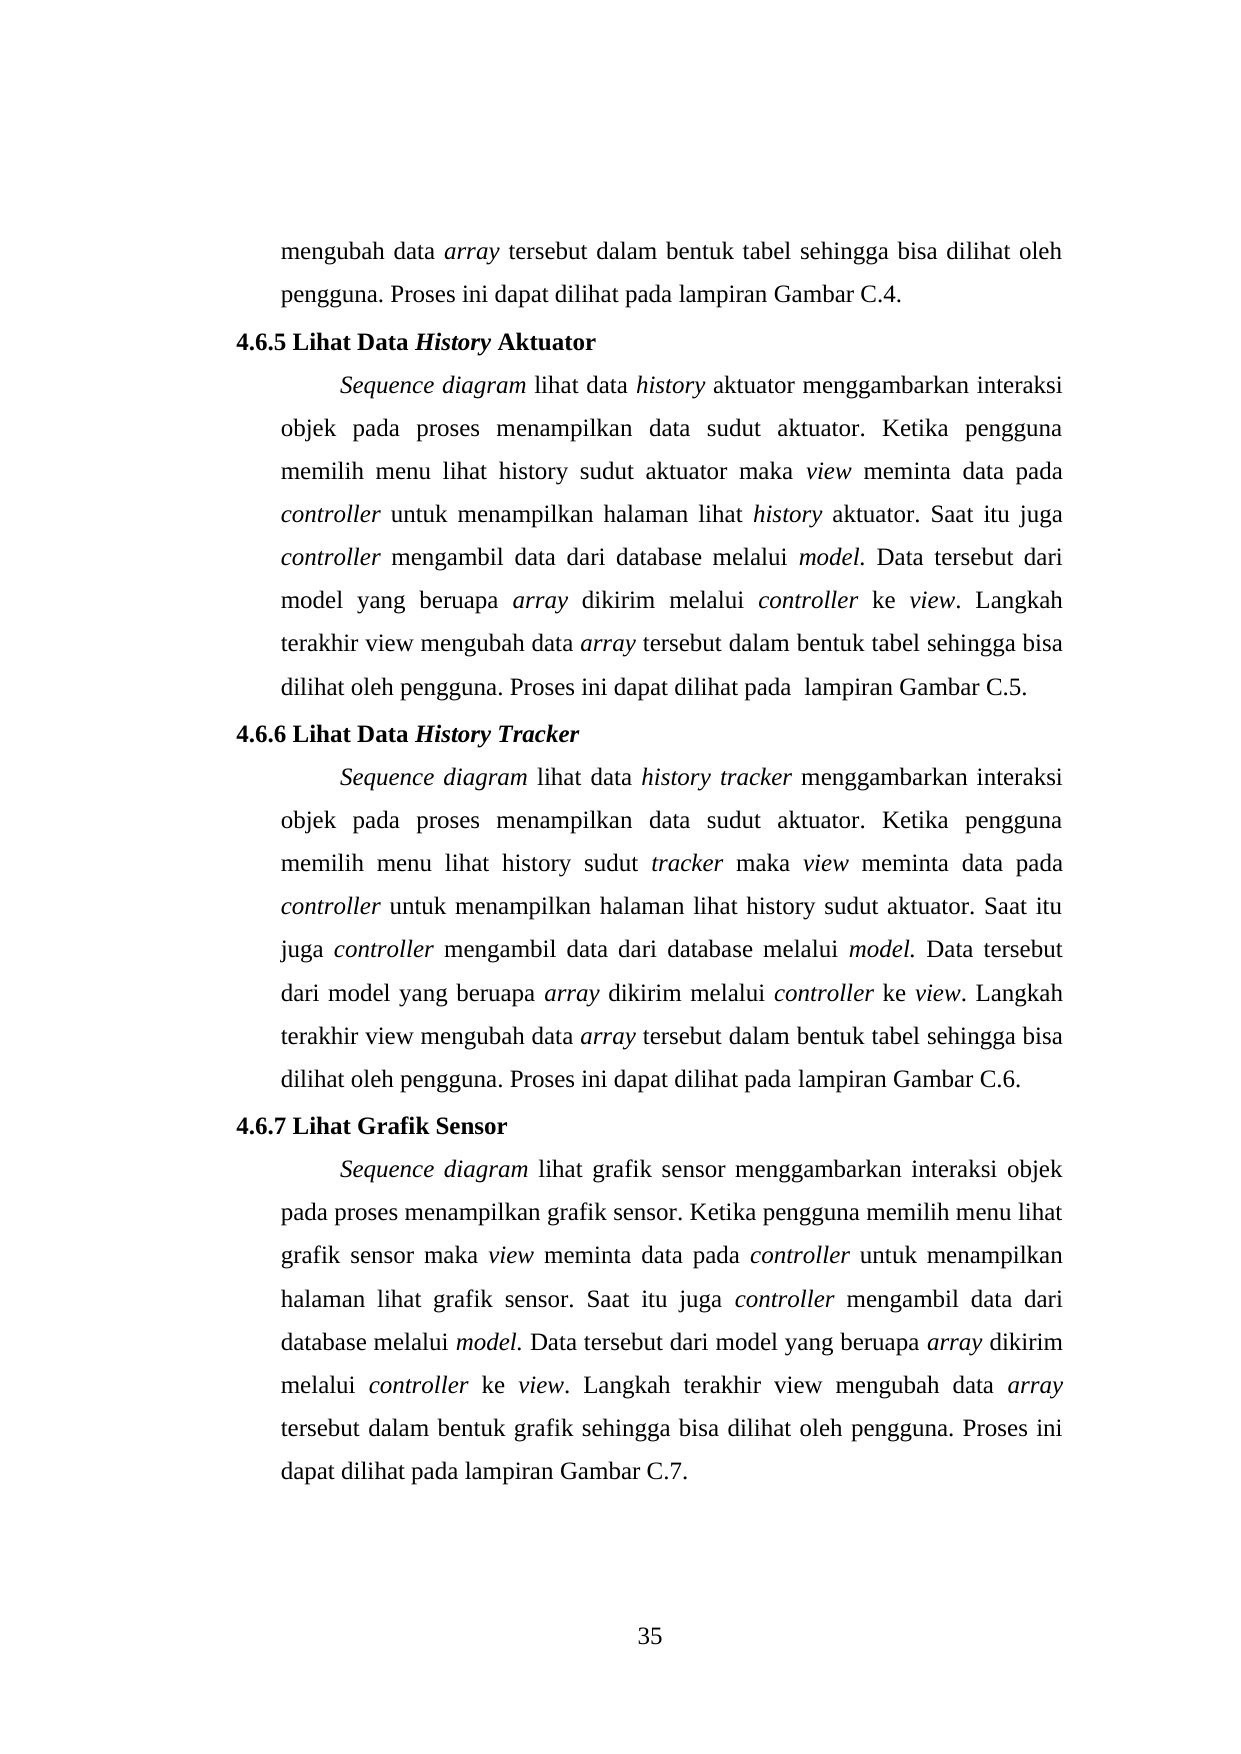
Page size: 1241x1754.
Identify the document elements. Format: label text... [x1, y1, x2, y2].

subtitle Lihat Data History Tracker [236, 719, 1063, 748]
subtitle Lihat Data History Aktuator [236, 327, 1063, 355]
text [281, 236, 1063, 308]
text Sequence diagram lihat data history tracker menggambarkan interaksi objek pada proses menampilkan data sudut aktuator. Ketika pengguna memilih menu lihat history sudut tracker maka view meminta data pada controller untuk menampilkan halaman lihat history sudut aktuator. Saat itu juga controller mengambil data dari database melalui model. Data tersebut dari model yang beruapa array dikirim melalui controller ke view. Langkah terakhir view mengubah data array tersebut dalam bentuk tabel sehingga bisa dilihat oleh pengguna. Proses ini dapat dilihat pada lampiran Gambar C.6. [281, 762, 1063, 1093]
text Sequence diagram lihat data history aktuator menggambarkan interaksi objek pada proses menampilkan data sudut aktuator. Ketika pengguna memilih menu lihat history sudut aktuator maka view meminta data pada controller untuk menampilkan halaman lihat history aktuator. Saat itu juga controller mengambil data dari database melalui model. Data tersebut dari model yang beruapa array dikirim melalui controller ke view. Langkah terakhir view mengubah data array tersebut dalam bentuk tabel sehingga bisa dilihat oleh pengguna. Proses ini dapat dilihat pada lampiran Gambar C.5. [281, 370, 1063, 700]
subtitle Lihat Grafik Sensor [236, 1111, 1063, 1140]
text Sequence diagram lihat grafik sensor menggambarkan interaksi objek pada proses menampilkan grafik sensor. Ketika pengguna memilih menu lihat grafik sensor maka view meminta data pada controller untuk menampilkan halaman lihat grafik sensor. Saat itu juga controller mengambil data dari database melalui model. Data tersebut dari model yang beruapa array dikirim melalui controller ke view. Langkah terakhir view mengubah data array tersebut dalam bentuk grafik sehingga bisa dilihat oleh pengguna. Proses ini dapat dilihat pada lampiran Gambar C.7. [281, 1154, 1063, 1485]
